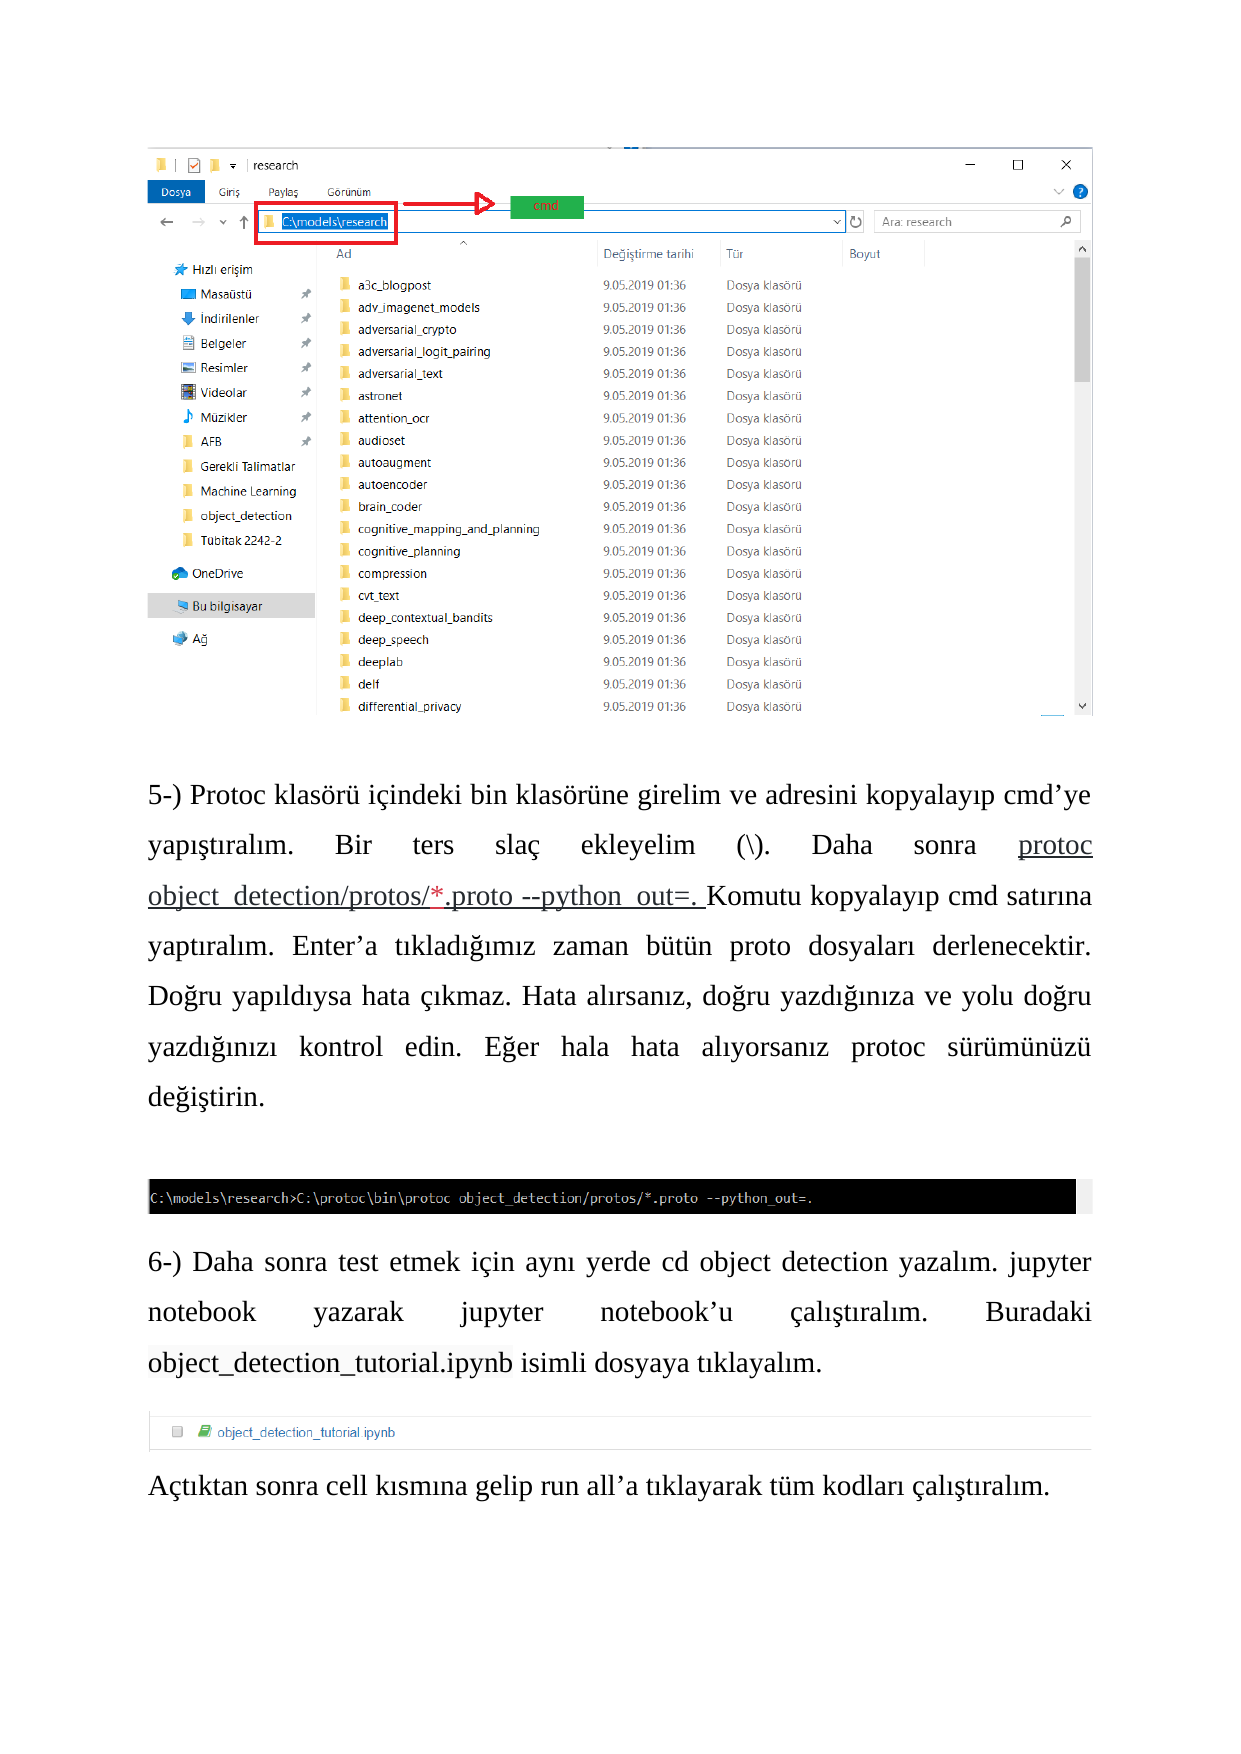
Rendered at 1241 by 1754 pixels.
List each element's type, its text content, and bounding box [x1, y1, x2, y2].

picture [147, 1411, 1092, 1452]
picture [147, 1179, 1093, 1214]
picture [147, 147, 1093, 716]
text 5-) Protoc klasörü içindeki bin klasörüne girelim ve adresini kopyalayıp cmd’ye yapıştıralım. Bir ters slaç ekleyelim (\). Daha sonra protoc object_detection/protos/*.proto --python_out=. Komutu kopyalayıp cmd satırına yaptıralım. Enter’a tıkladığımız zaman bütün proto dosyaları derlenecektir. Doğru yapıldıysa hata çıkmaz. Hata alırsanız, doğru yazdığınıza ve yolu doğru yazdığınızı kontrol edin. Eğer hala hata alıyorsanız protoc sürümünüzü değiştirin. [148, 777, 1093, 1113]
text 6-) Daha sonra test etmek için aynı yerde cd object detection yazalım. jupyter notebook yazarak jupyter notebook’u çalıştıralım. Buradaki object_detection_tutorial.ipynb isimli dosyaya tıklayalım. [148, 1244, 1093, 1378]
